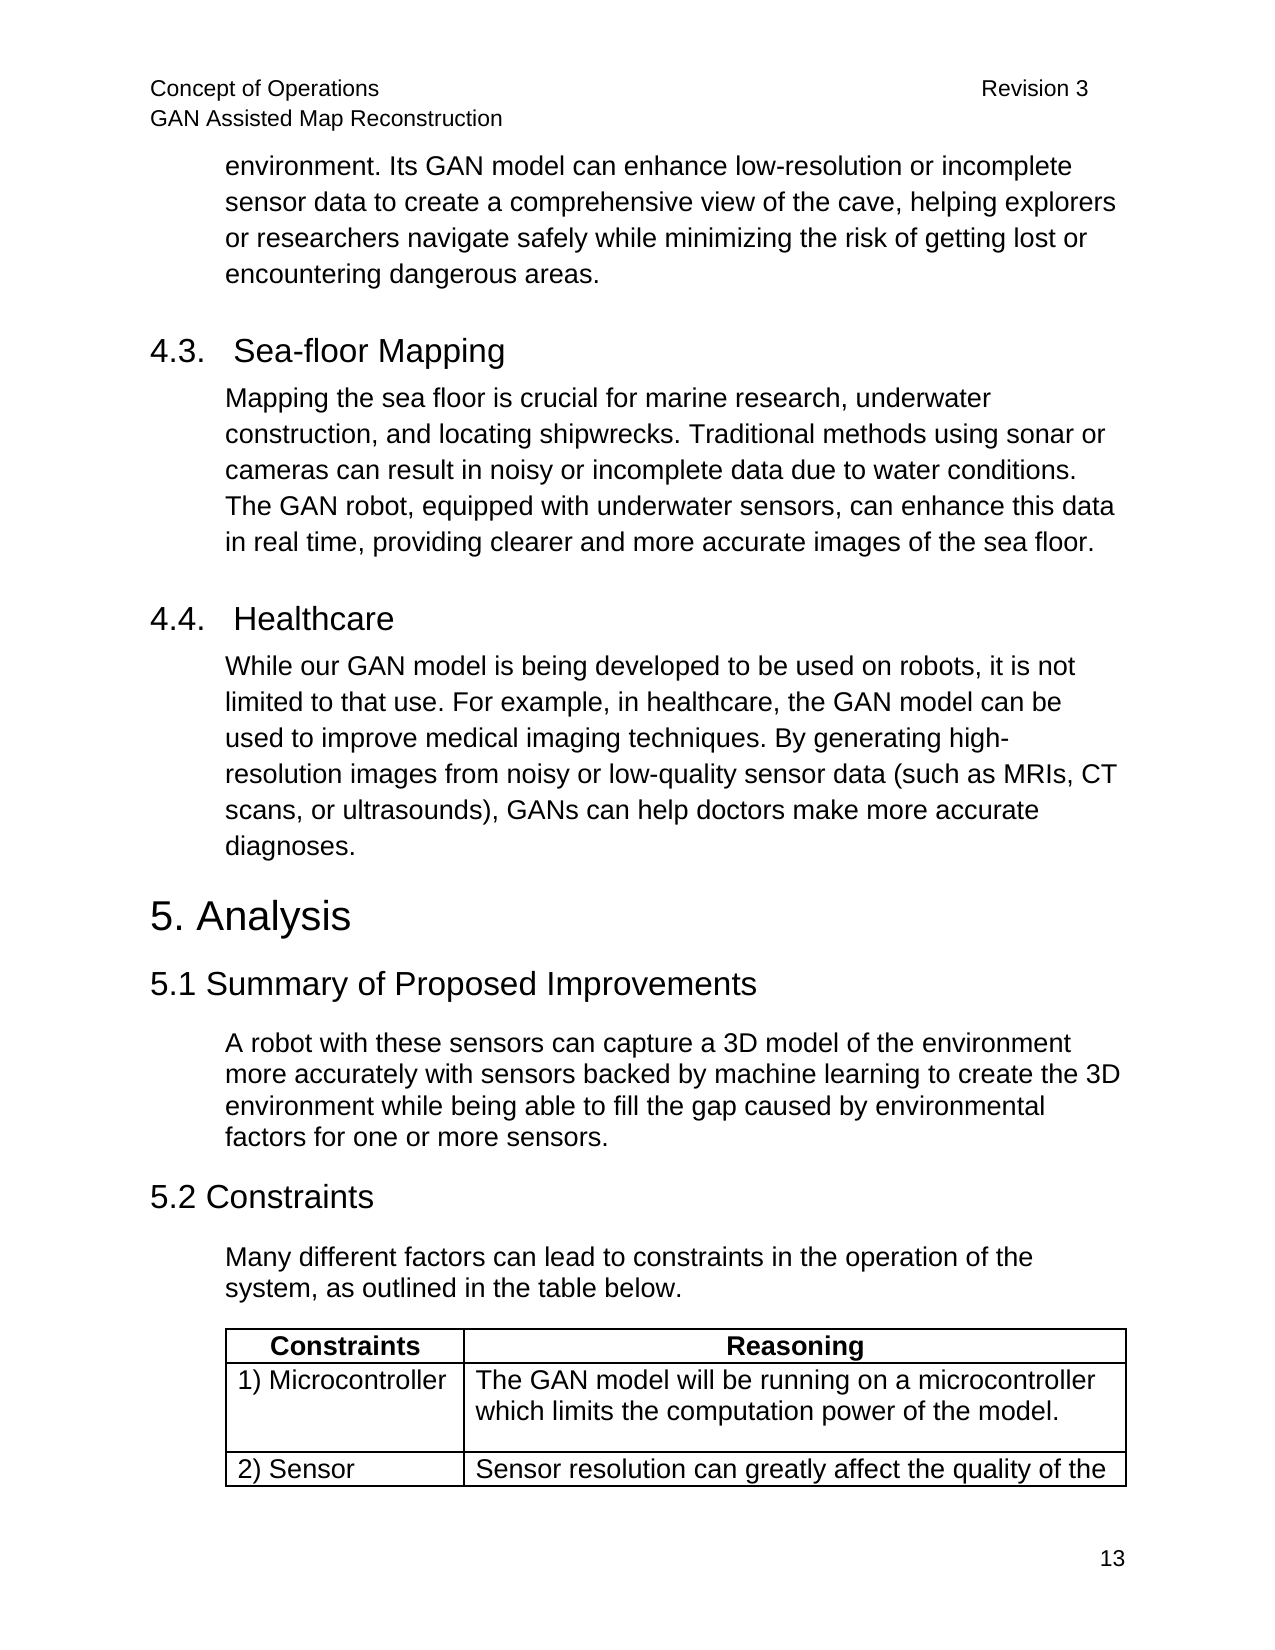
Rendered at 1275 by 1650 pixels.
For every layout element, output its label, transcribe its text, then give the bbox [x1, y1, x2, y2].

text Mapping the sea floor is crucial for marine research, underwater construction, and locating shipwrecks. Traditional methods using sonar or cameras can result in noisy or incomplete data due to water conditions. The GAN robot, equipped with underwater sensors, can enhance this data in real time, providing clearer and more accurate images of the sea floor. [225, 382, 1121, 557]
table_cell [465, 1453, 1125, 1484]
table_cell The GAN model will be running on a microcontroller which limits the computation power of the model. [465, 1364, 1125, 1451]
subtitle 5. Analysis [150, 891, 1125, 939]
text While our GAN model is being developed to be used on robots, it is not limited to that use. For example, in healthcare, the GAN model can be used to improve medical imaging techniques. By generating high-resolution images from noisy or low-quality sensor data (such as MRIs, CT scans, or ultrasounds), GANs can help doctors make more accurate diagnoses. [225, 650, 1121, 861]
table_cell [227, 1453, 463, 1484]
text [225, 150, 1121, 289]
table_header Reasoning [465, 1330, 1125, 1362]
text Many different factors can lead to constraints in the operation of the system, as outlined in the table below. [225, 1241, 1125, 1303]
table_cell 1) Microcontroller [227, 1364, 463, 1451]
table_header Constraints [227, 1330, 463, 1362]
text A robot with these sensors can capture a 3D model of the environment more accurately with sensors backed by machine learning to create the 3D environment while being able to fill the gap caused by environmental factors for one or more sensors. [225, 1027, 1125, 1152]
subtitle 5.2 Constraints [150, 1177, 1125, 1216]
subtitle 4.3. Sea-floor Mapping [150, 331, 1121, 370]
subtitle 5.1 Summary of Proposed Improvements [150, 964, 1125, 1002]
subtitle 4.4. Healthcare [150, 599, 1121, 638]
